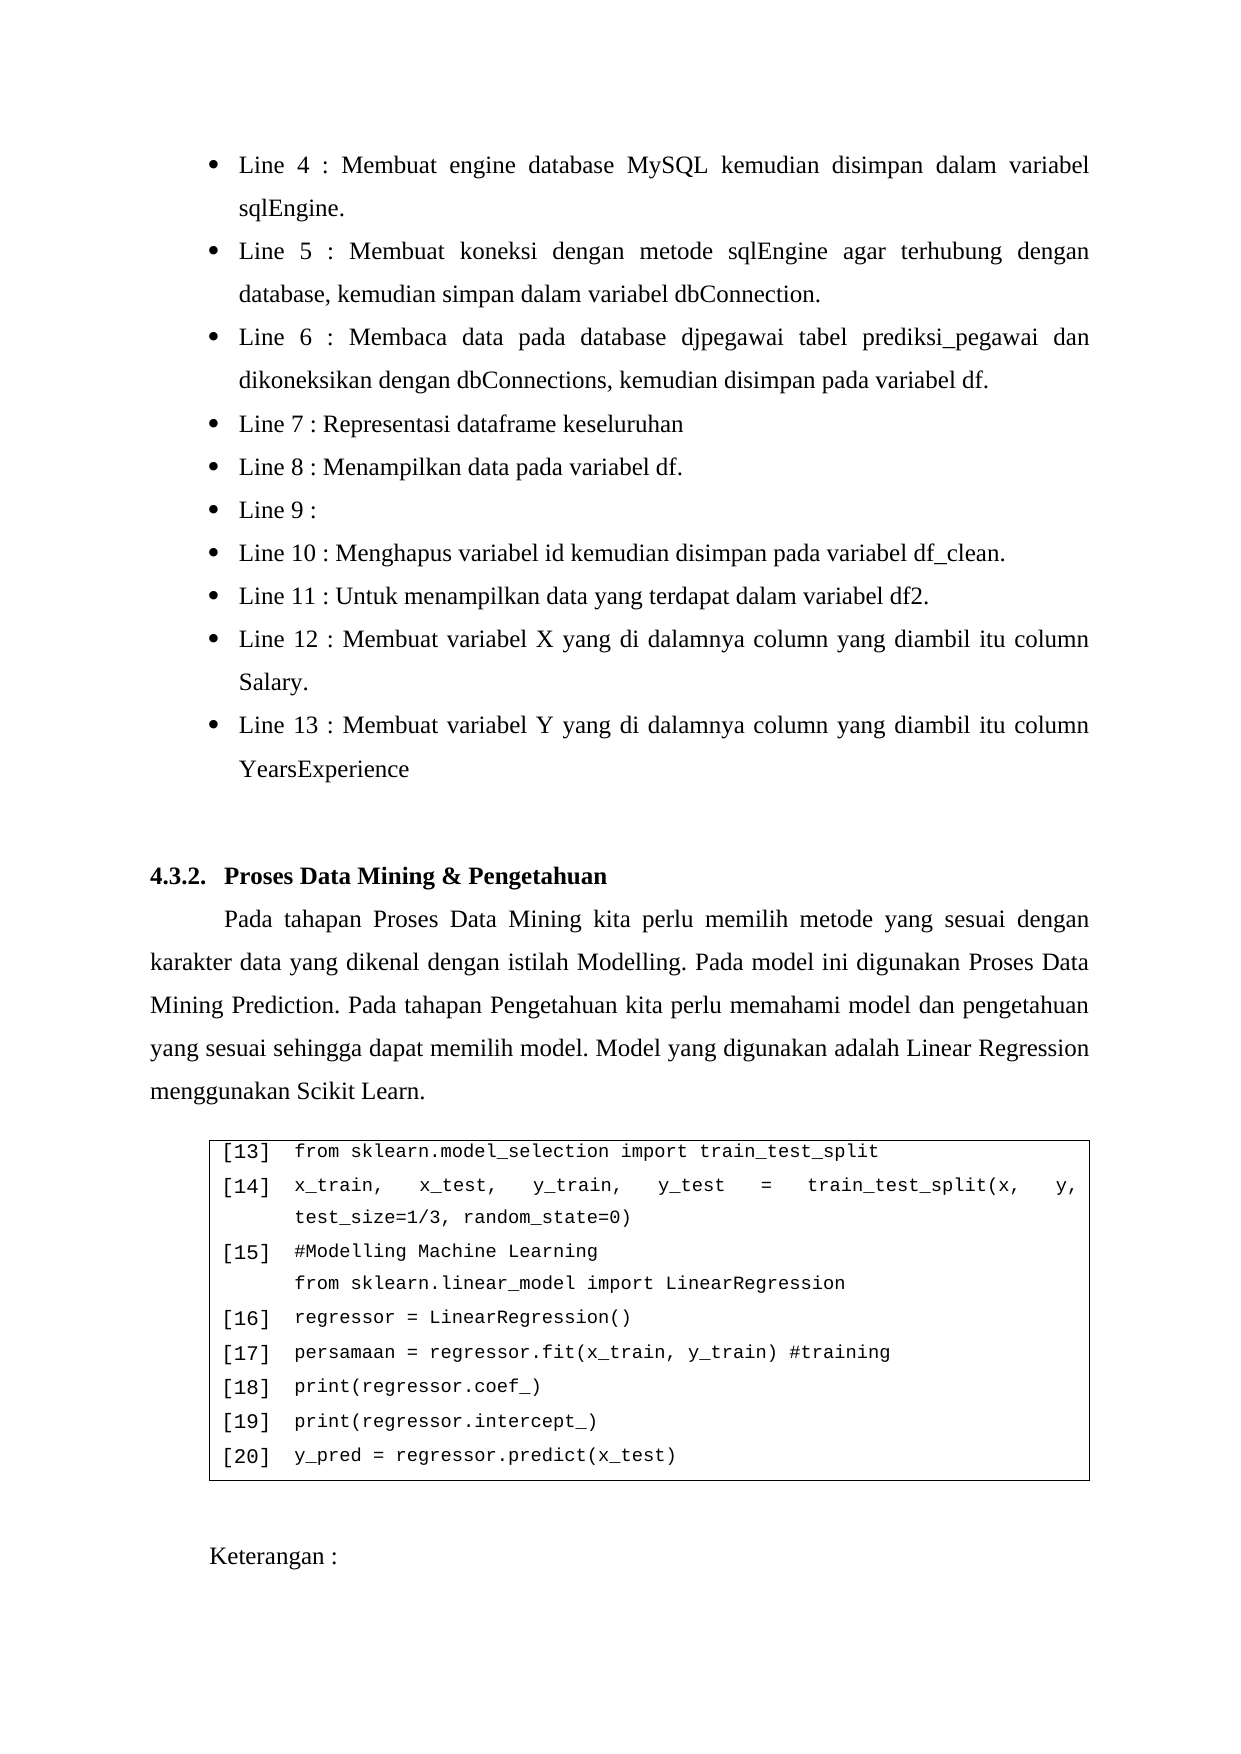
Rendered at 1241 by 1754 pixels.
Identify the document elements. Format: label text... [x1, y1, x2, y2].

list Line 8 : Menampilkan data pada variabel df. [209, 452, 1090, 481]
table_cell x_train, x_test, y_train, y_test = train_test_split(x, y, test_size=1/3, random_state=0) [283, 1176, 1089, 1242]
list Line 10 : Menghapus variabel id kemudian disimpan pada variabel df_clean. [209, 538, 1090, 567]
text Keterangan : [150, 1541, 1090, 1570]
list Line 13 : Membuat variabel Y yang di dalamnya column yang diambil itu column YearsExperience [209, 711, 1090, 782]
table_cell regressor = LinearRegression() [283, 1308, 1089, 1343]
table_cell [19] [210, 1411, 283, 1446]
subtitle Proses Data Mining & Pengetahuan [150, 861, 1090, 889]
table_cell persamaan = regressor.fit(x_train, y_train) #training [283, 1343, 1089, 1377]
table_cell y_pred = regressor.predict(x_test) [283, 1446, 1089, 1480]
list Pada tahapan Proses Data Mining kita perlu memilih metode yang sesuai dengan karakter data yang dikenal dengan istilah Modelling. Pada model ini digunakan Proses Data Mining Prediction. Pada tahapan Pengetahuan kita perlu memahami model dan pengetahuan yang sesuai sehingga dapat memilih model. Model yang digunakan adalah Linear Regression menggunakan Scikit Learn. [150, 904, 1090, 1105]
list Line 7 : Representasi dataframe keseluruhan [209, 409, 1090, 437]
list Line 5 : Membuat koneksi dengan metode sqlEngine agar terhubung dengan database, kemudian simpan dalam variabel dbConnection. [209, 236, 1090, 308]
table_cell print(regressor.coef_) [283, 1377, 1089, 1411]
list Line 4 : Membuat engine database MySQL kemudian disimpan dalam variabel sqlEngine. [209, 150, 1090, 222]
table_cell [17] [210, 1343, 283, 1377]
table_cell [14] [210, 1176, 283, 1242]
table_header [13] [210, 1141, 283, 1176]
table_cell [18] [210, 1377, 283, 1411]
table_cell [20] [210, 1446, 283, 1480]
list Line 11 : Untuk menampilkan data yang terdapat dalam variabel df2. [209, 581, 1090, 610]
table_cell [15] [210, 1242, 283, 1308]
table_cell [16] [210, 1308, 283, 1343]
list Line 12 : Membuat variabel X yang di dalamnya column yang diambil itu column Salary. [209, 624, 1090, 696]
table_cell print(regressor.intercept_) [283, 1411, 1089, 1446]
table_cell #Modelling Machine Learning from sklearn.linear_model import LinearRegression [283, 1242, 1089, 1308]
list Line 9 : [209, 495, 1090, 524]
list Line 6 : Membaca data pada database djpegawai tabel prediksi_pegawai dan dikoneksikan dengan dbConnections, kemudian disimpan pada variabel df. [209, 322, 1090, 394]
table_header from sklearn.model_selection import train_test_split [283, 1141, 1089, 1176]
